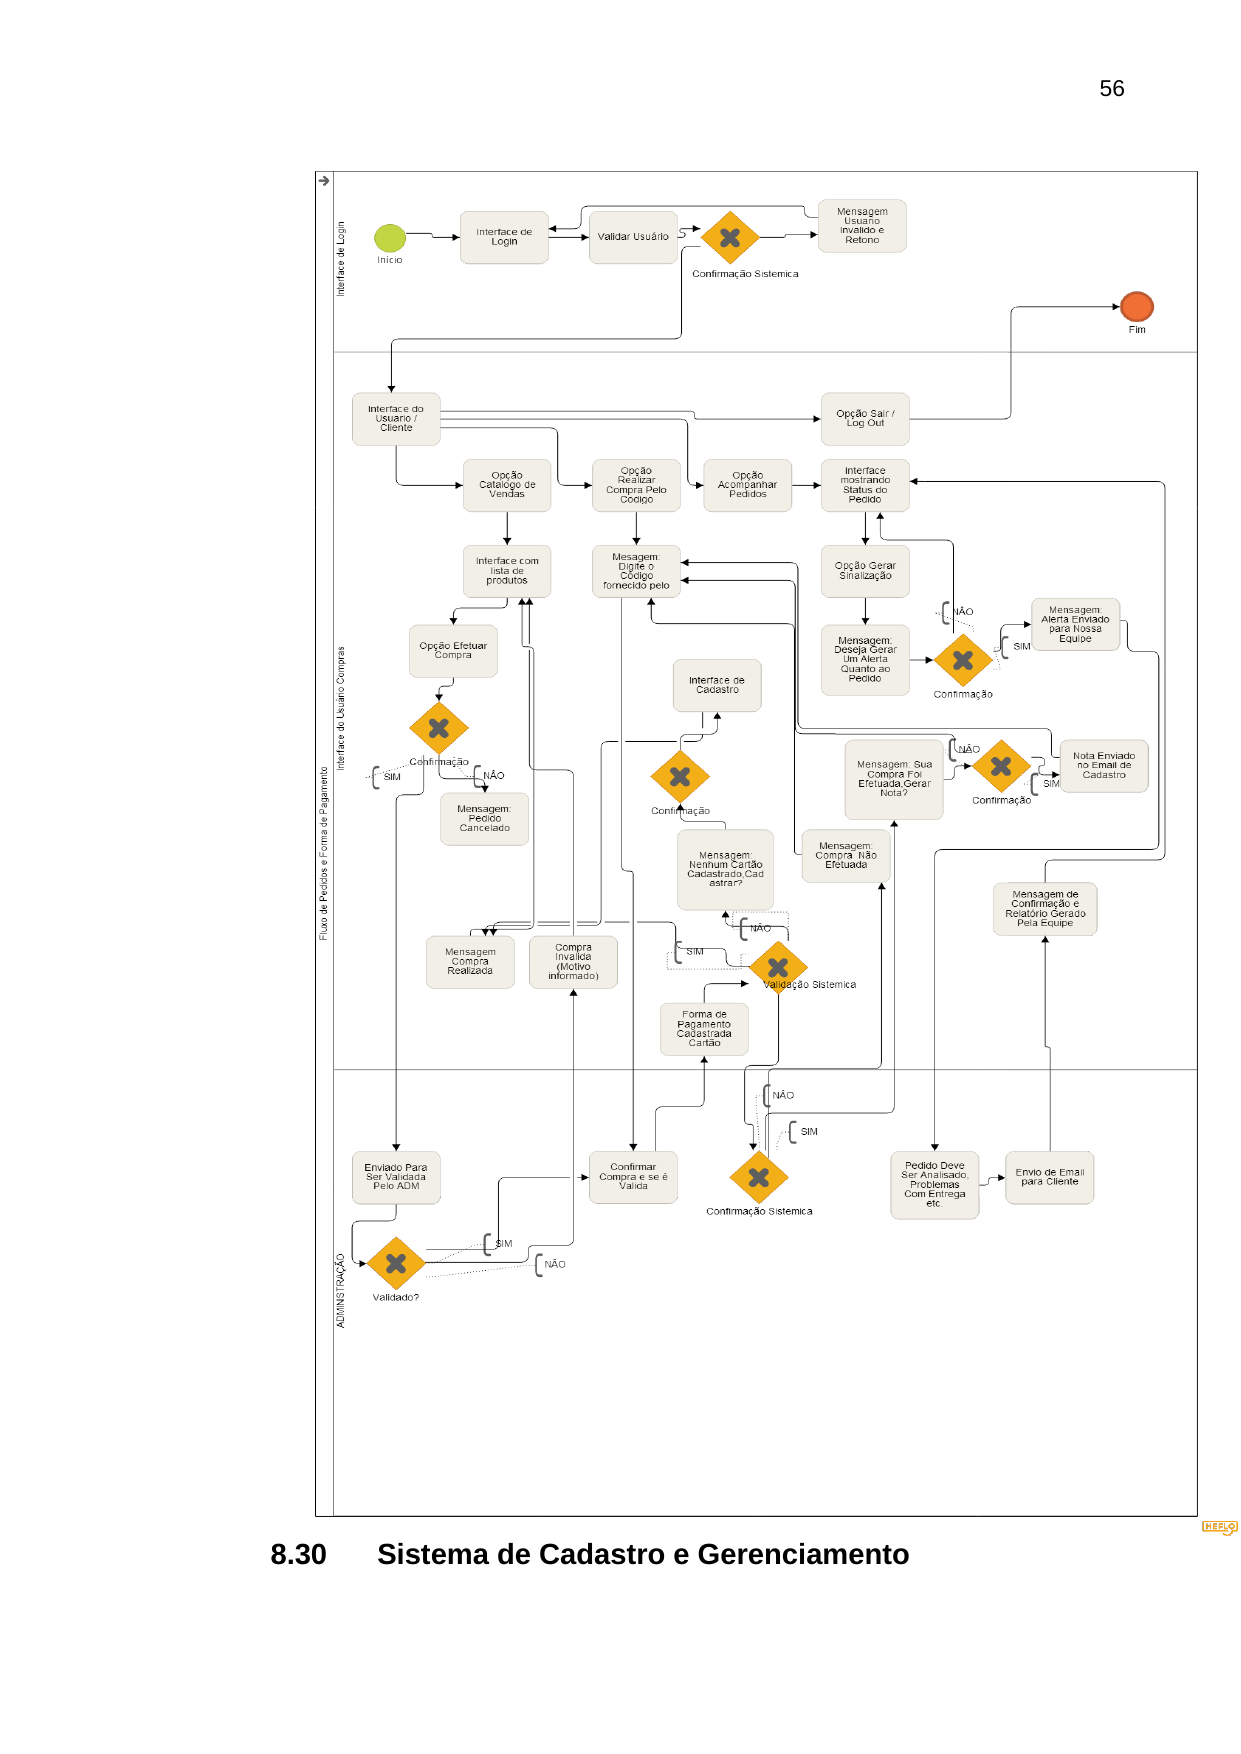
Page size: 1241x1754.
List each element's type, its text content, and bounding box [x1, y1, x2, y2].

subtitle Sistema de Cadastro e Gerenciamento [270, 1537, 1141, 1571]
picture [314, 170, 1239, 1537]
